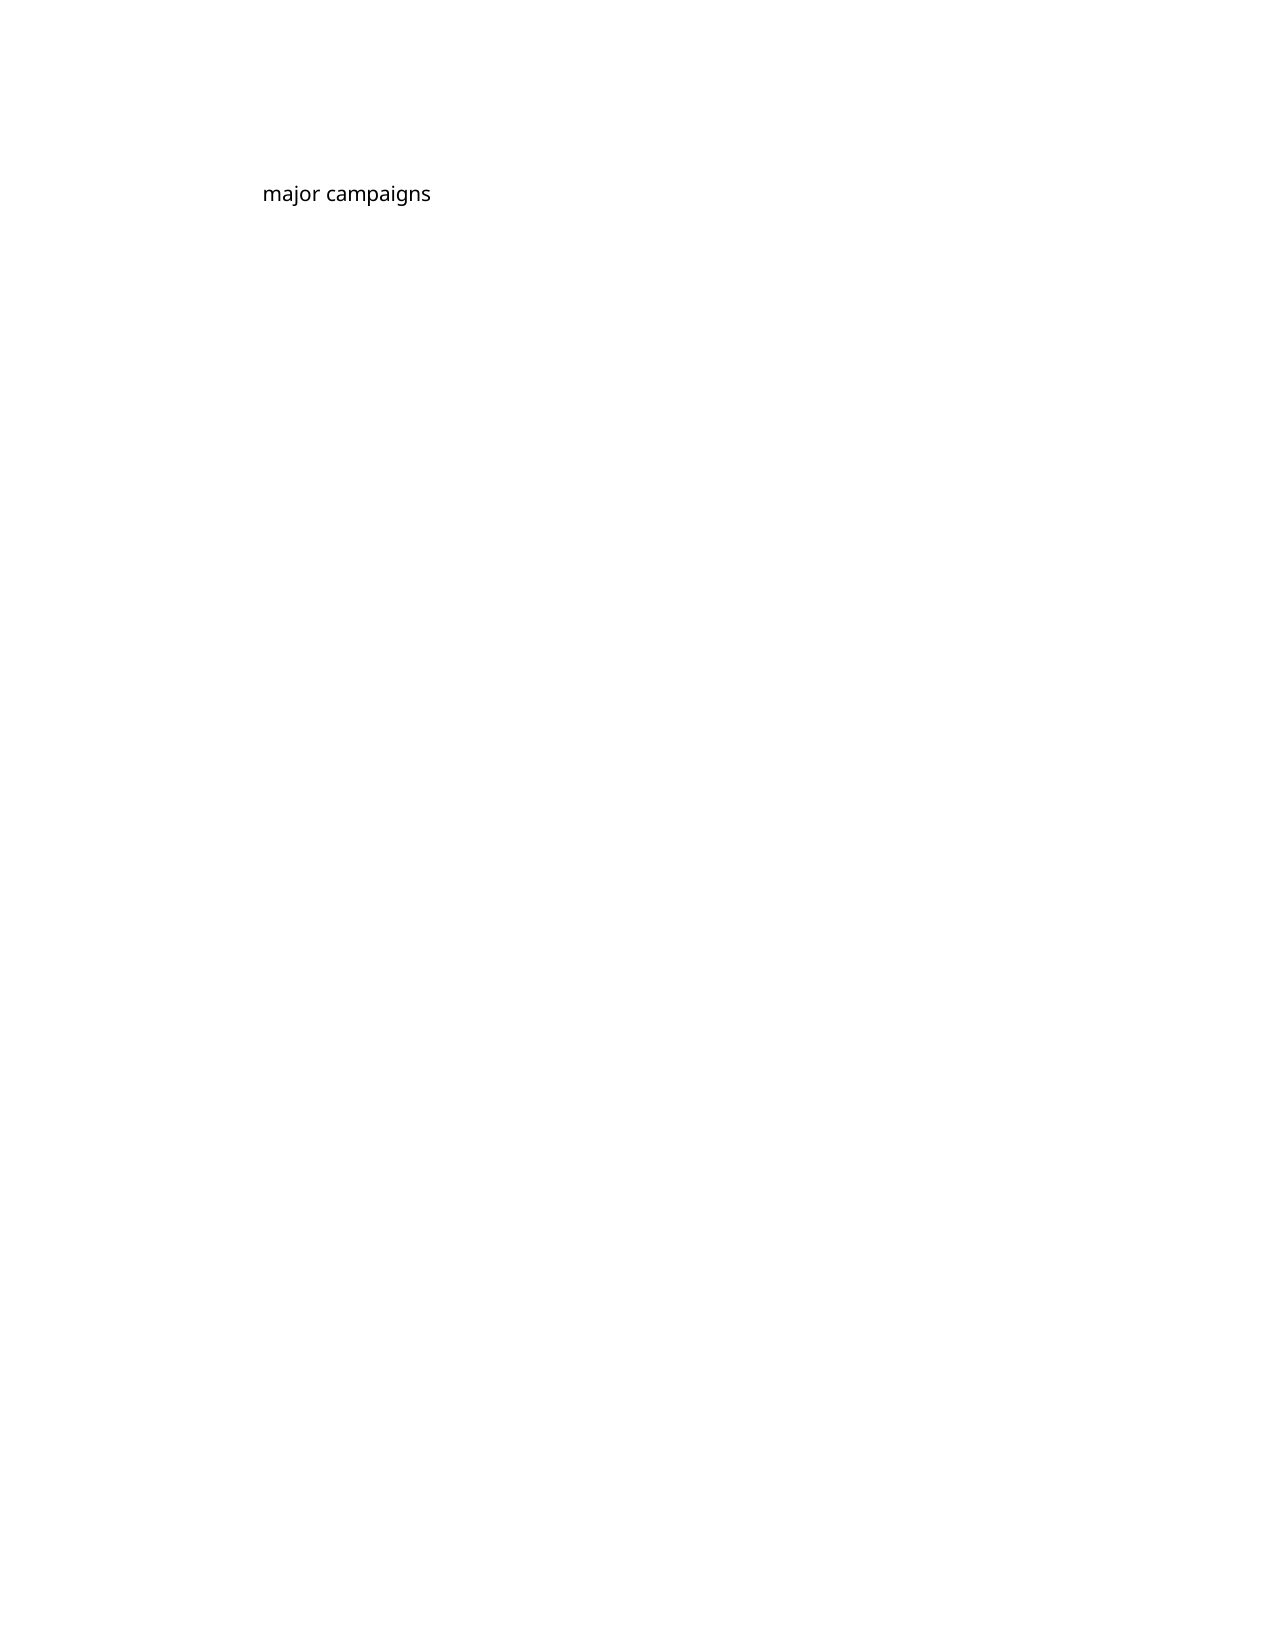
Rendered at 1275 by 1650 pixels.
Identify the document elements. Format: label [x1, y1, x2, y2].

list [225, 179, 1082, 208]
